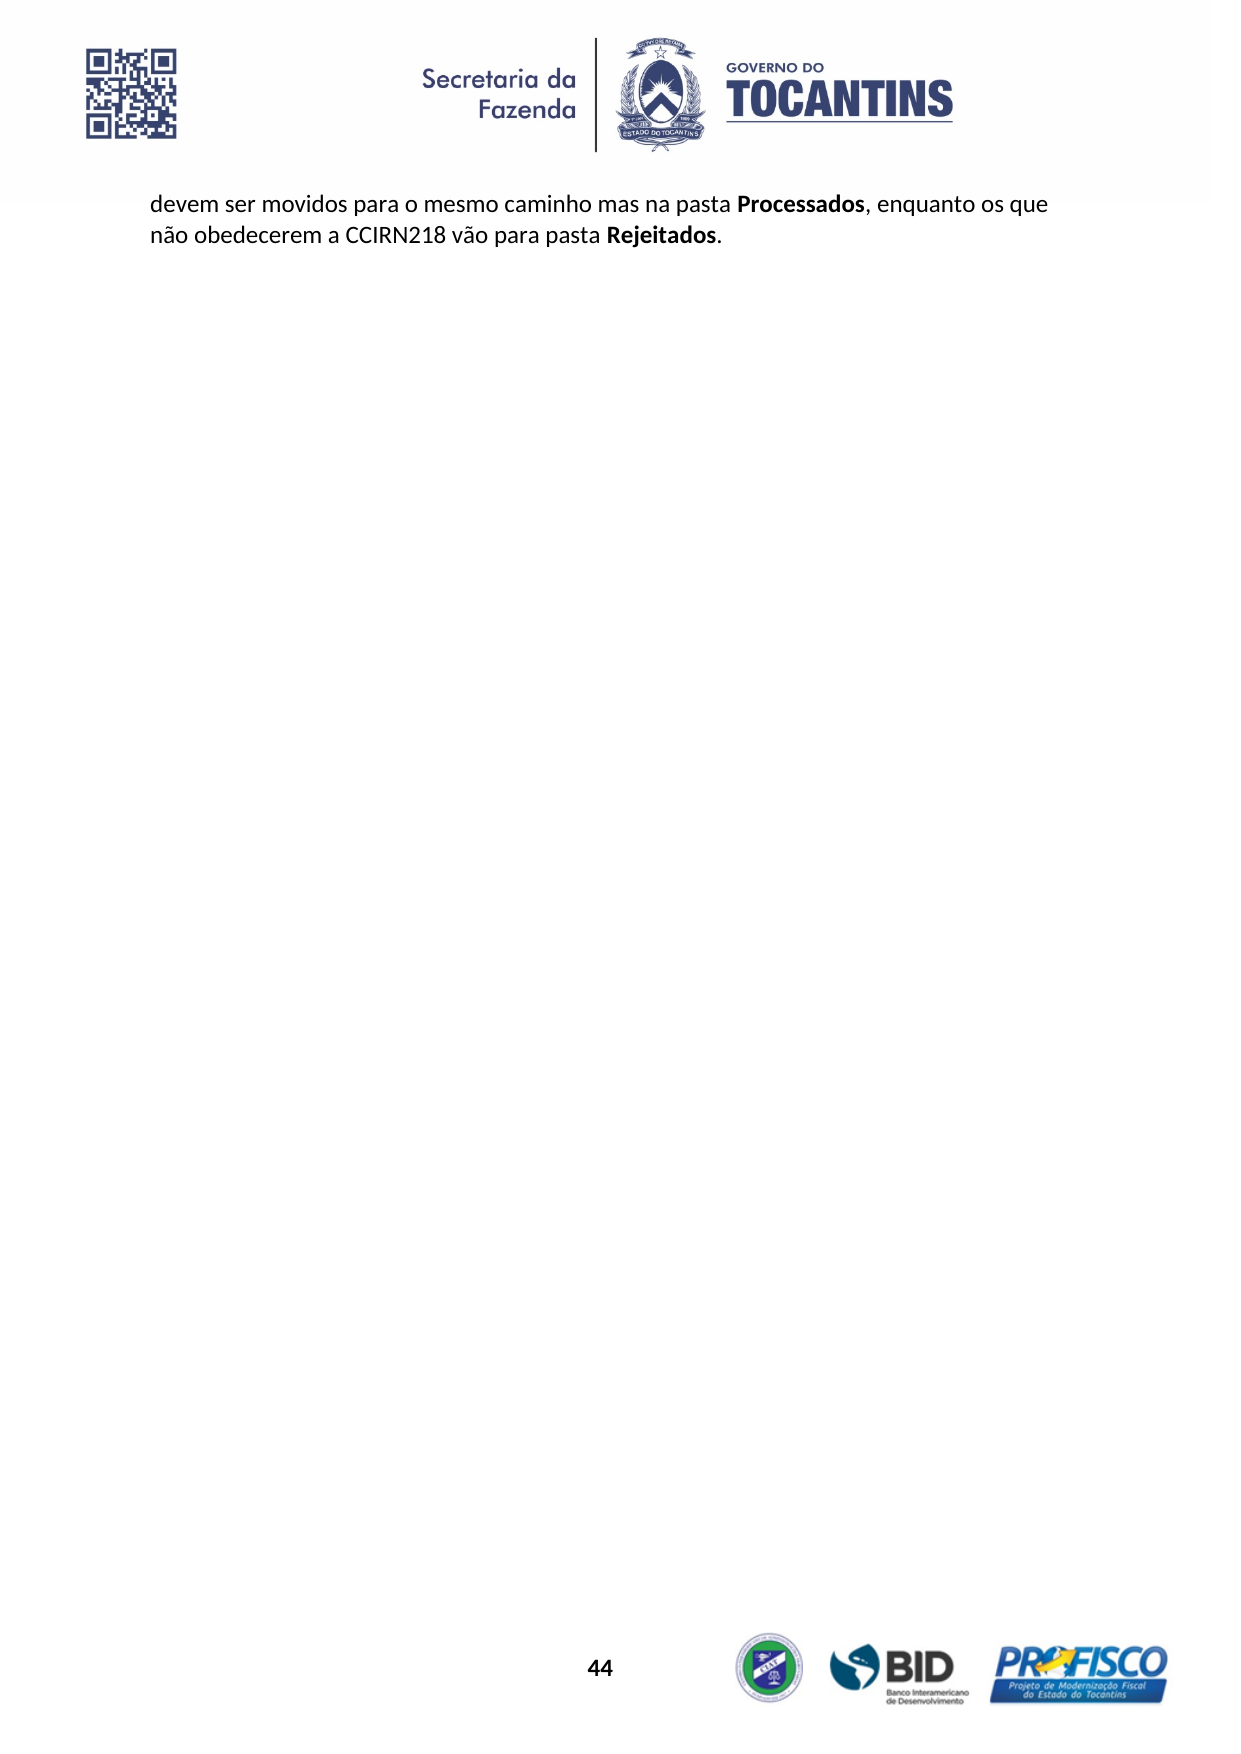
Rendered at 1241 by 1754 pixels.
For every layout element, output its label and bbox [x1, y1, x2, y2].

picture [0, 0, 1213, 204]
picture [733, 1631, 1174, 1707]
text [150, 188, 1090, 249]
